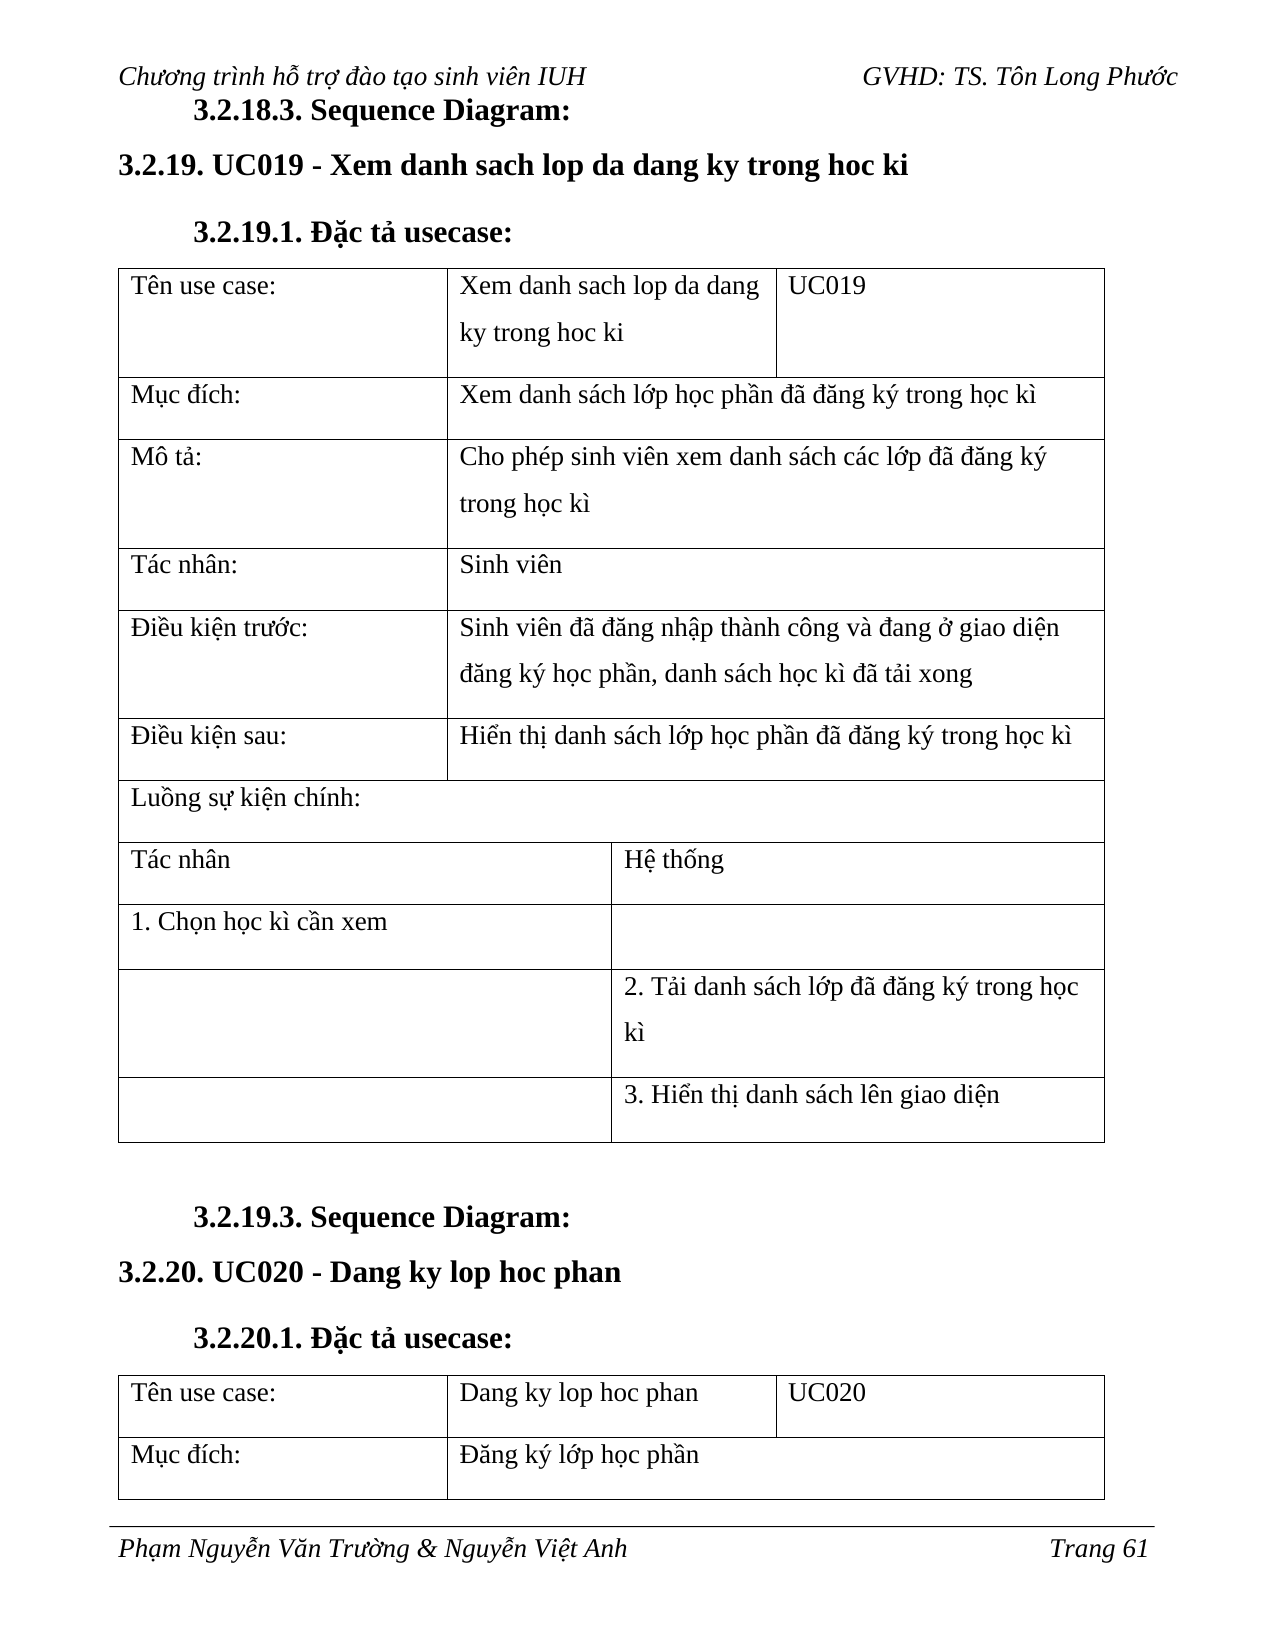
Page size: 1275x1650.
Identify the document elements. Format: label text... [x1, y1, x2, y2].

table_cell Luồng sự kiện chính: [119, 781, 1104, 842]
table_cell Tác nhân [119, 843, 611, 904]
table_header Dang ky lop hoc phan [448, 1376, 776, 1437]
table_cell Điều kiện sau: [119, 719, 447, 780]
subtitle 3.2.19. UC019 - Xem danh sach lop da dang ky trong hoc ki [118, 147, 1186, 182]
text 3.2.20.1. Đặc tả usecase: [118, 1320, 1186, 1356]
subtitle 3.2.20. UC020 - Dang ky lop hoc phan [118, 1253, 1186, 1289]
text 3.2.19.1. Đặc tả usecase: [118, 213, 1186, 249]
table_cell [119, 1078, 611, 1142]
table_cell 2. Tải danh sách lớp đã đăng ký trong học kì [612, 970, 1104, 1077]
text 3.2.18.3. Sequence Diagram: [118, 91, 1186, 127]
table_cell Sinh viên [448, 549, 1104, 609]
table_header Tên use case: [119, 1376, 447, 1437]
table_cell Xem danh sách lớp học phần đã đăng ký trong học kì [448, 378, 1104, 439]
table_header UC019 [777, 269, 1104, 377]
table_header Xem danh sach lop da dang ky trong hoc ki [448, 269, 776, 377]
table_cell 1. Chọn học kì cần xem [119, 905, 611, 968]
table_header Tên use case: [119, 269, 447, 377]
table_cell Hiển thị danh sách lớp học phần đã đăng ký trong học kì [448, 719, 1104, 780]
table_cell [612, 905, 1104, 968]
table_cell Mô tả: [119, 440, 447, 548]
table_cell Hệ thống [612, 843, 1104, 904]
table_cell Cho phép sinh viên xem danh sách các lớp đã đăng ký trong học kì [448, 440, 1104, 548]
table_cell Tác nhân: [119, 549, 447, 609]
table_cell Mục đích: [119, 378, 447, 439]
table_cell Đăng ký lớp học phần [448, 1438, 1104, 1499]
table_cell 3. Hiển thị danh sách lên giao diện [612, 1078, 1104, 1142]
table_cell Điều kiện trước: [119, 611, 447, 718]
text 3.2.19.3. Sequence Diagram: [118, 1198, 1186, 1234]
table_cell [119, 970, 611, 1077]
table_cell Mục đích: [119, 1438, 447, 1499]
table_header UC020 [777, 1376, 1104, 1437]
table_cell Sinh viên đã đăng nhập thành công và đang ở giao diện đăng ký học phần, danh sách học kì đã tải xong [448, 611, 1104, 718]
